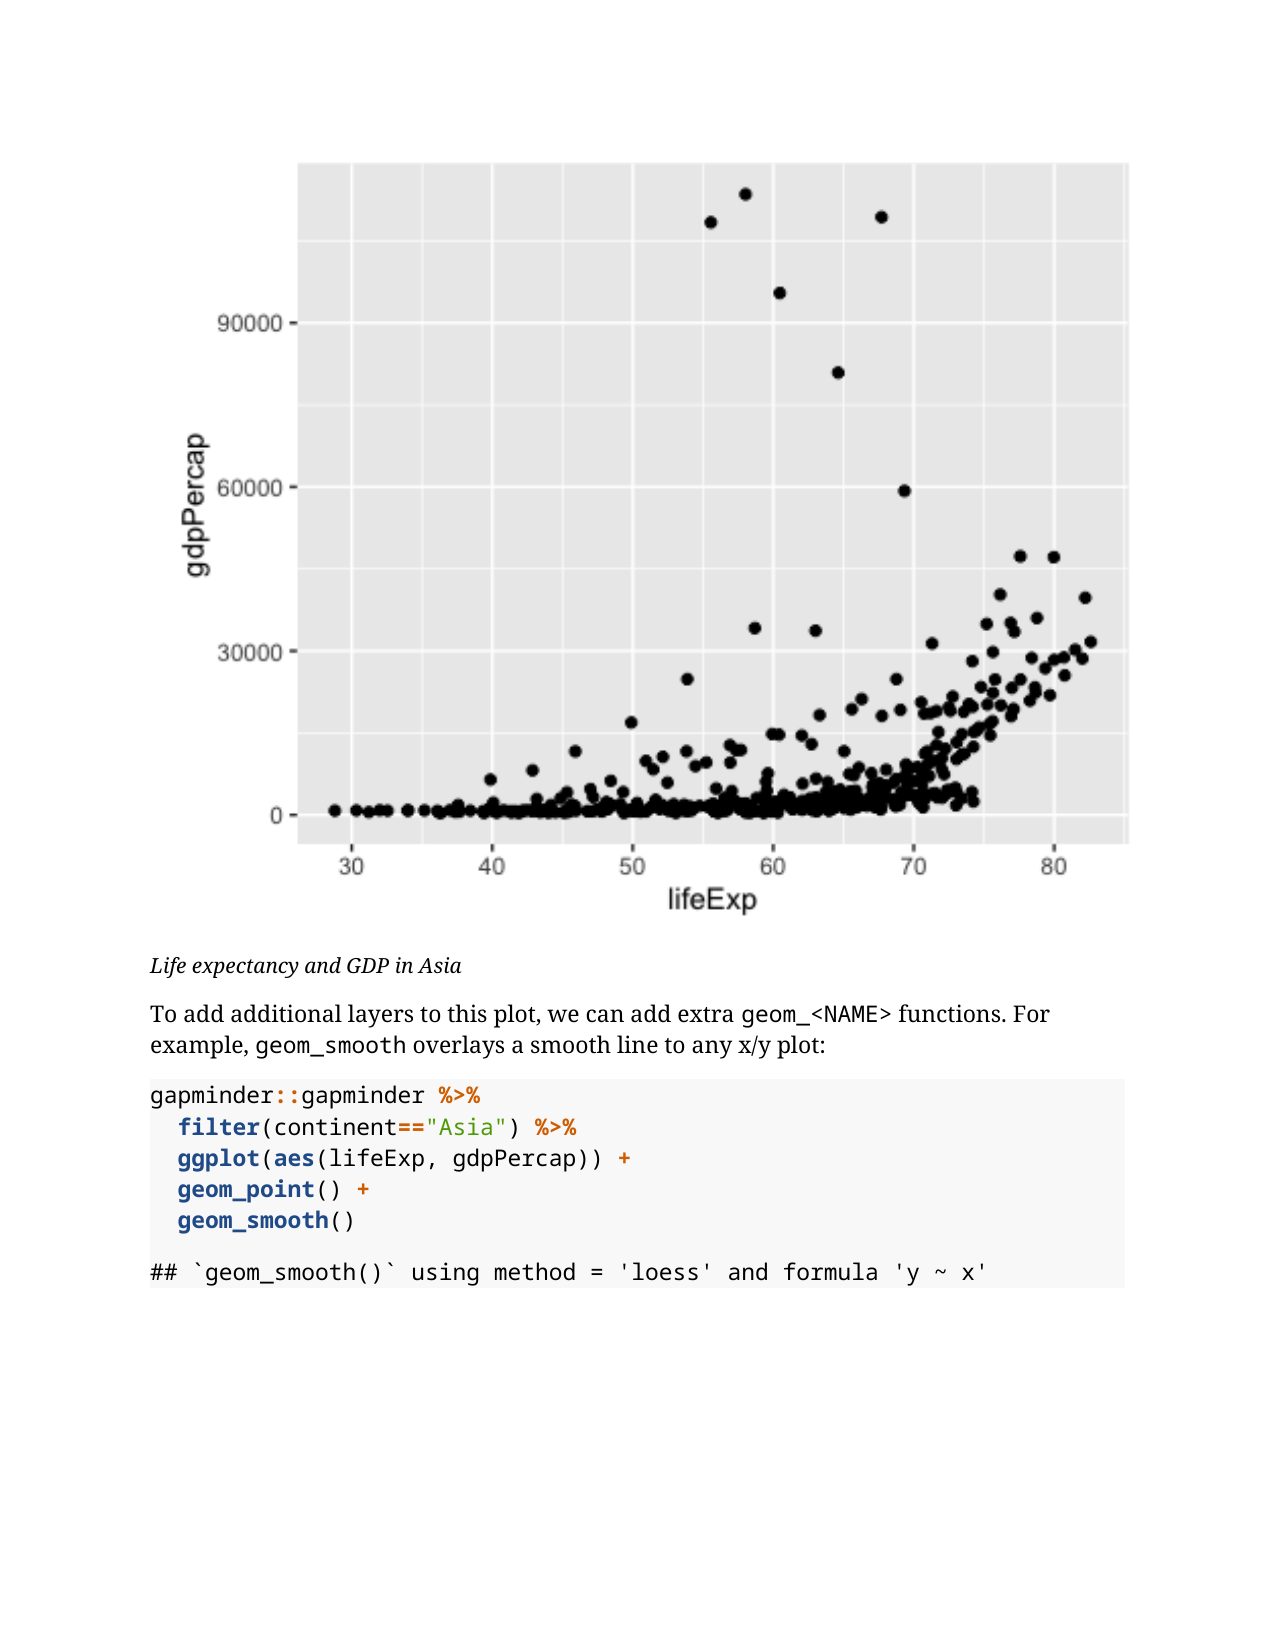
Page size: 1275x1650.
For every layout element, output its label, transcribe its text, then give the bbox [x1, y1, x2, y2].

text ## `geom_smooth()` using method = 'loess' and formula 'y ~ x' [150, 1256, 1125, 1288]
picture [168, 150, 1144, 930]
text gapminder::gapminder %>% filter(continent=="Asia") %>% ggplot(aes(lifeExp, gdpPercap)) + geom_point() + geom_smooth() [356, 1079, 1125, 1236]
text To add additional layers to this plot, we can add extra geom_<NAME> functions. For example, geom_smooth overlays a smooth line to any x/y plot: [150, 998, 1125, 1061]
text Life expectancy and GDP in Asia [150, 951, 1125, 979]
